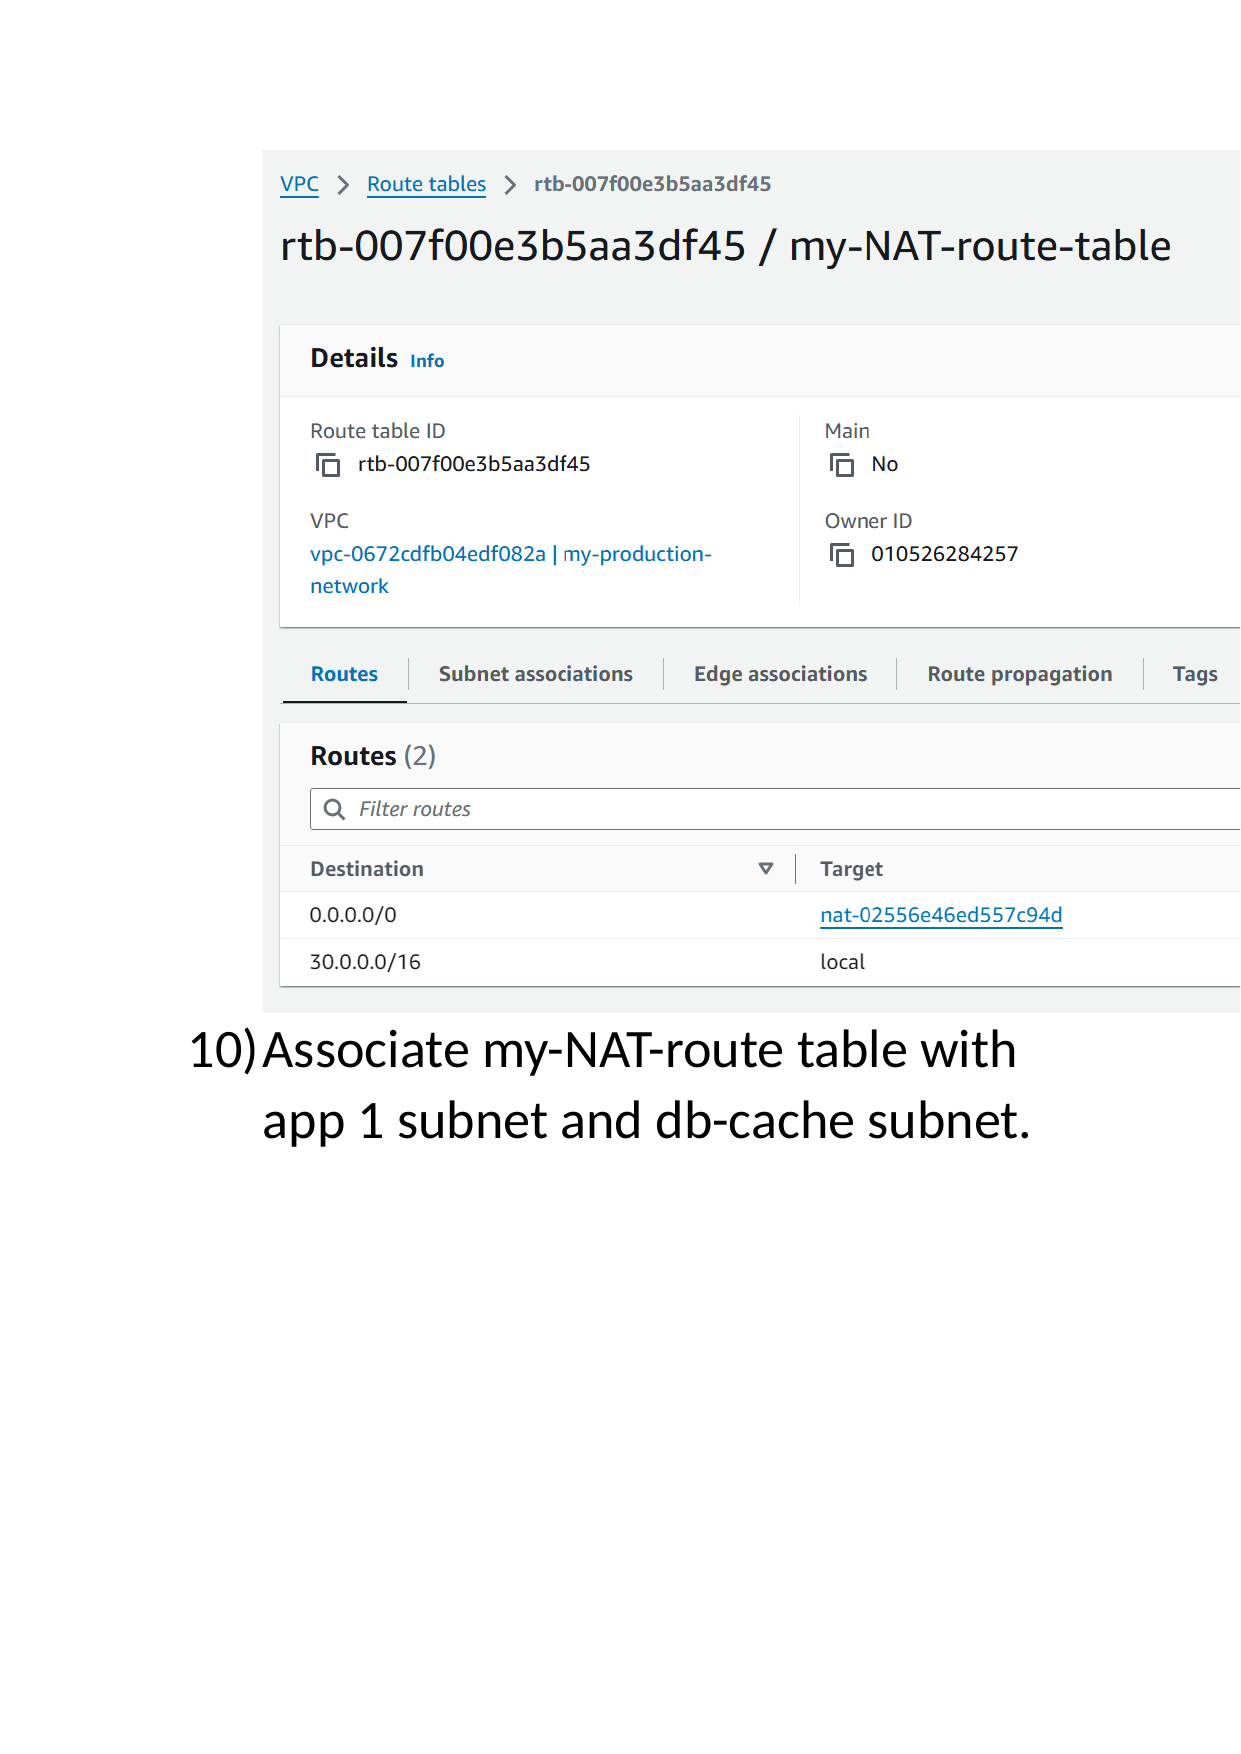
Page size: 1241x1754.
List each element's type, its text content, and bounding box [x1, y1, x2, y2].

picture [262, 150, 1241, 1013]
list Associate my-NAT-route table with app 1 subnet and db-cache subnet. [187, 1015, 1090, 1152]
